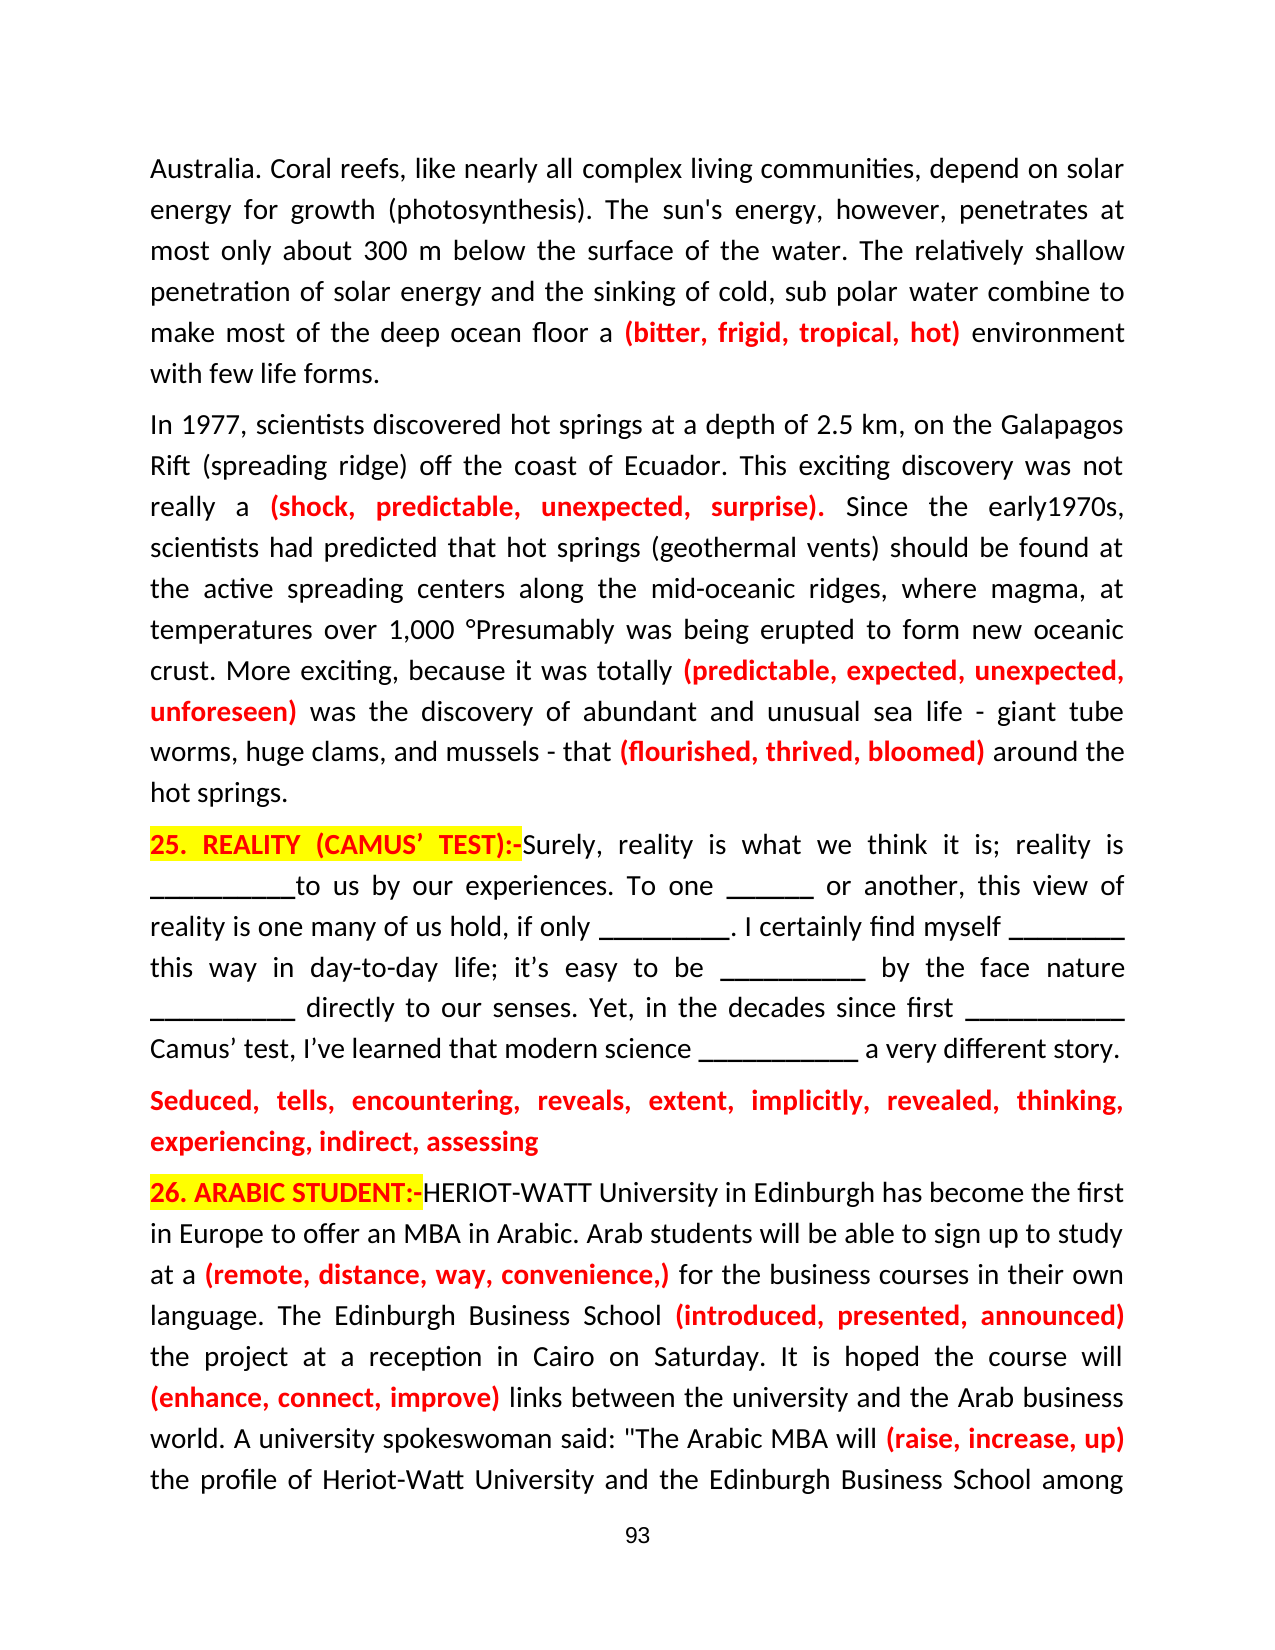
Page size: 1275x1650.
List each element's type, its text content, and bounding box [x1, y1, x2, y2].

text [150, 150, 1125, 390]
text 25. REALITY (CAMUS’ TEST):-Surely, reality is what we think it is; reality is __________to us by our experiences. To one ______ or another, this view of reality is one many of us hold, if only _________. I certainly find myself ________ this way in day-to-day life; it’s easy to be __________ by the face nature __________ directly to our senses. Yet, in the decades since first ___________ Camus’ test, I’ve learned that modern science ___________ a very different story. [150, 826, 1125, 1066]
text In 1977, scientists discovered hot springs at a depth of 2.5 km, on the Galapagos Rift (spreading ridge) off the coast of Ecuador. This exciting discovery was not really a (shock, predictable, unexpected, surprise). Since the early1970s, scientists had predicted that hot springs (geothermal vents) should be found at the active spreading centers along the mid-oceanic ridges, where magma, at temperatures over 1,000 °Presumably was being erupted to form new oceanic crust. More exciting, because it was totally (predictable, expected, unexpected, unforeseen) was the discovery of abundant and unusual sea life - giant tube worms, huge clams, and mussels - that (flourished, thrived, bloomed) around the hot springs. [150, 406, 1125, 810]
text Seduced, tells, encountering, reveals, extent, implicitly, revealed, thinking, experiencing, indirect, assessing [150, 1082, 1125, 1158]
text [150, 1174, 1125, 1496]
